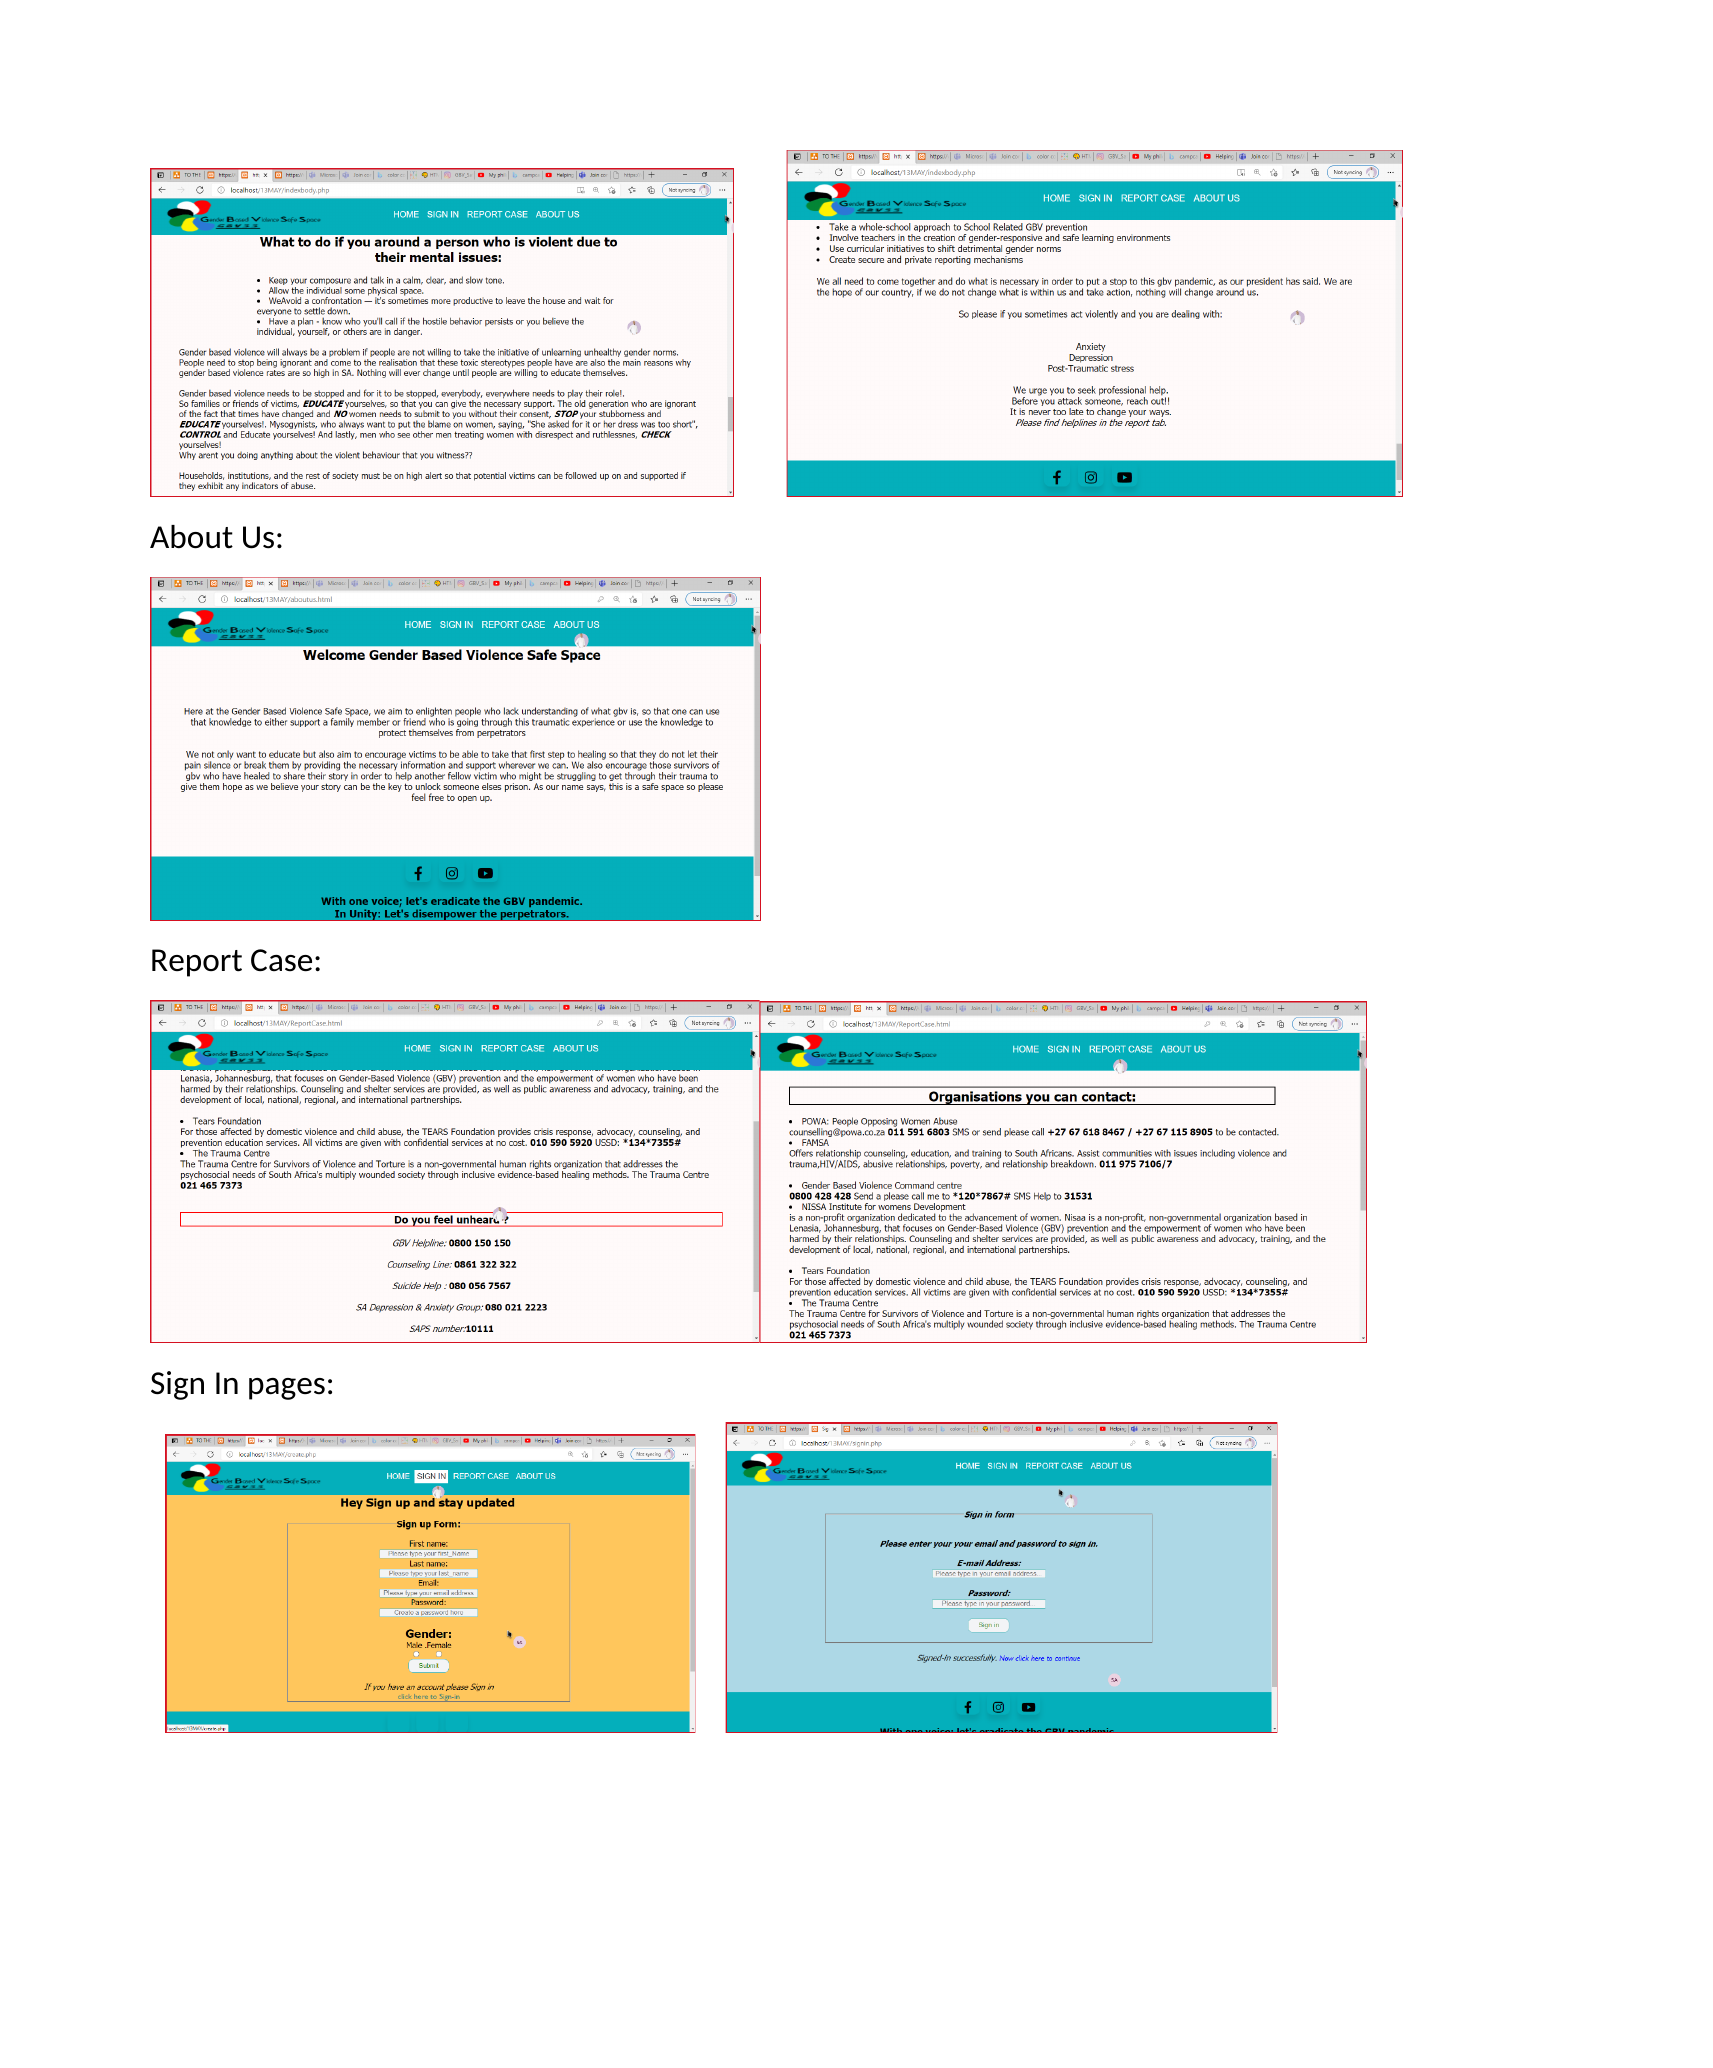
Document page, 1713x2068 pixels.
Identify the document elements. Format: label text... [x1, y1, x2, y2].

text Sign In pages: [150, 1362, 1563, 1403]
picture [150, 168, 734, 497]
text Report Case: [150, 939, 1563, 980]
picture [150, 577, 761, 921]
text About Us: [150, 516, 1563, 557]
picture [165, 1434, 696, 1733]
picture [786, 150, 1403, 497]
picture [725, 1422, 1278, 1733]
picture [150, 1000, 1367, 1343]
